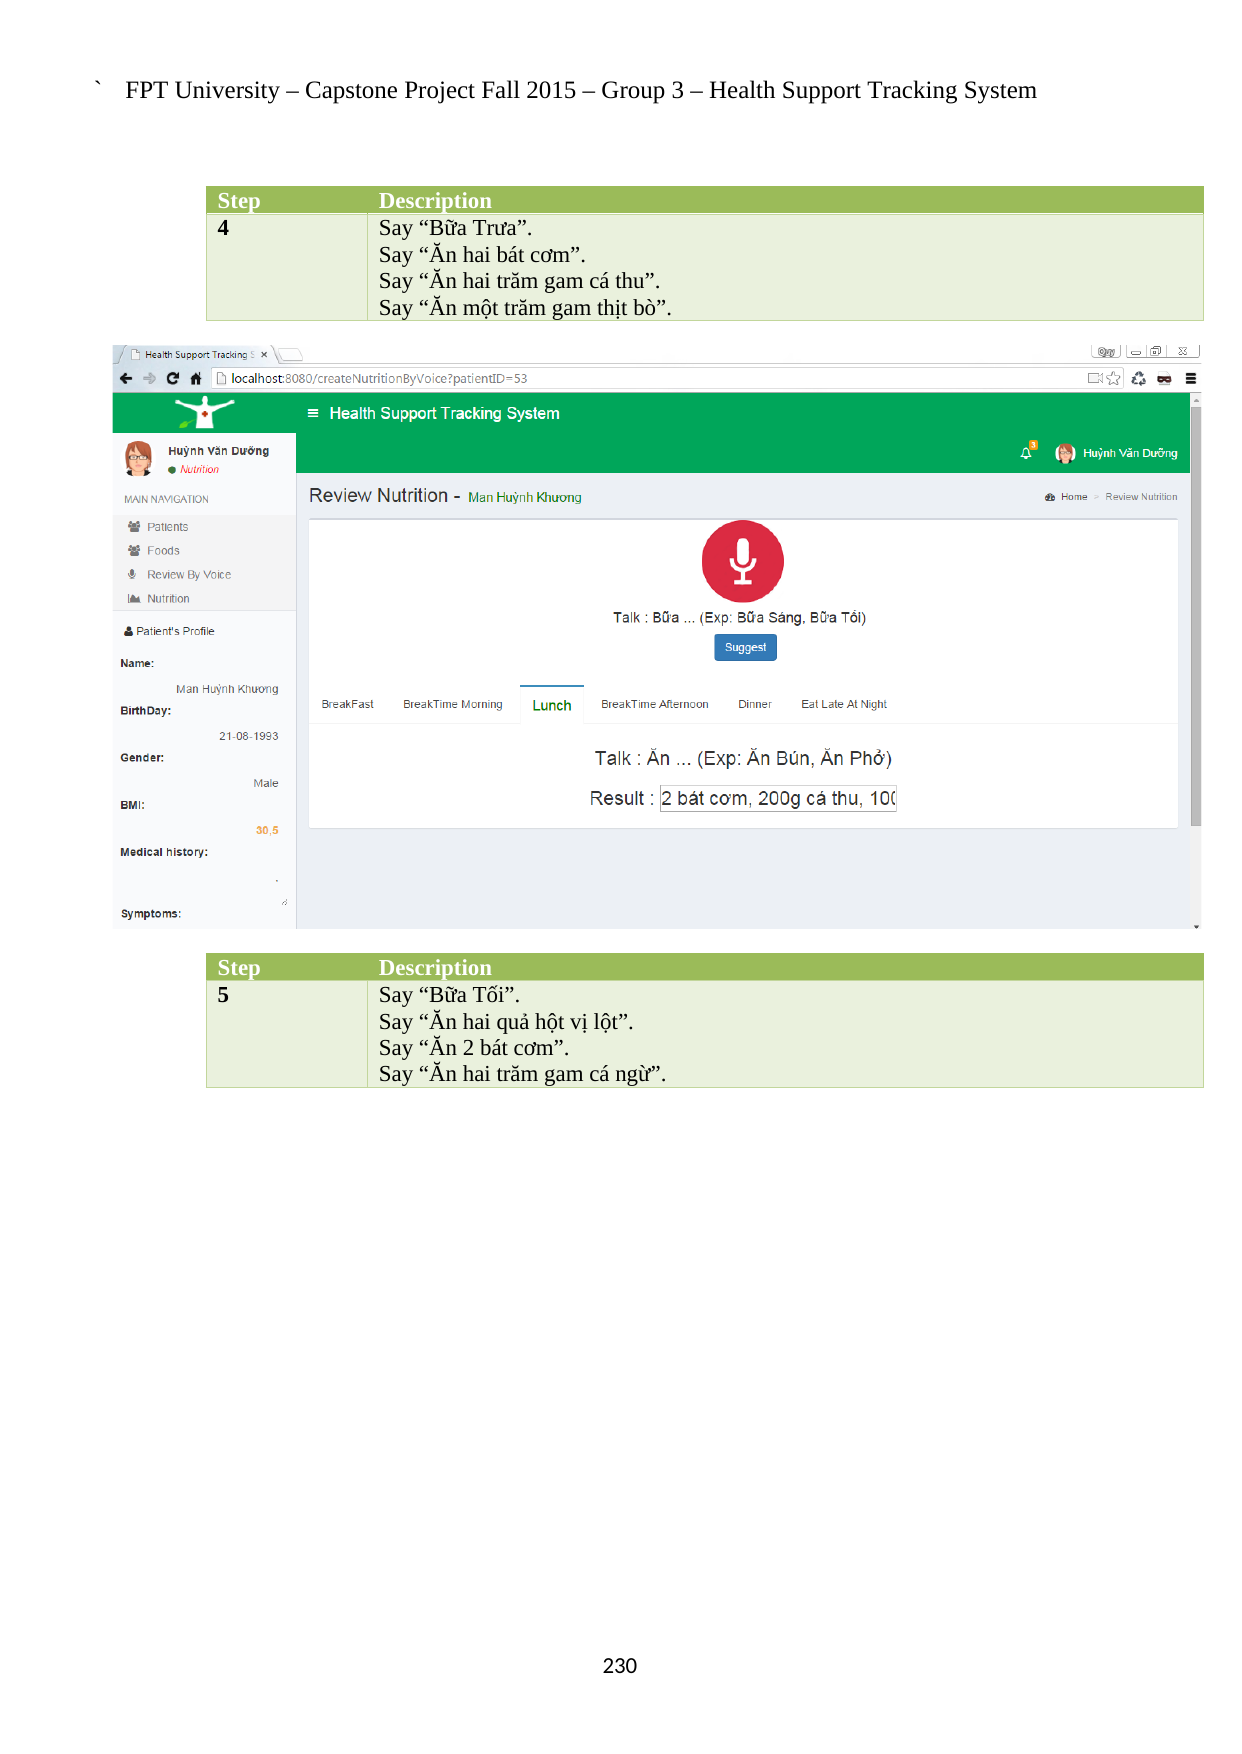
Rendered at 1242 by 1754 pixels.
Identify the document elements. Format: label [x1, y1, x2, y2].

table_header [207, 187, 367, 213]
picture [112, 345, 1202, 929]
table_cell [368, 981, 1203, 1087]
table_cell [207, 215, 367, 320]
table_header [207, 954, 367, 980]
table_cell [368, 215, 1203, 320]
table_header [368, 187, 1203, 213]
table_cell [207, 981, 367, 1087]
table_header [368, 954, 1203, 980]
